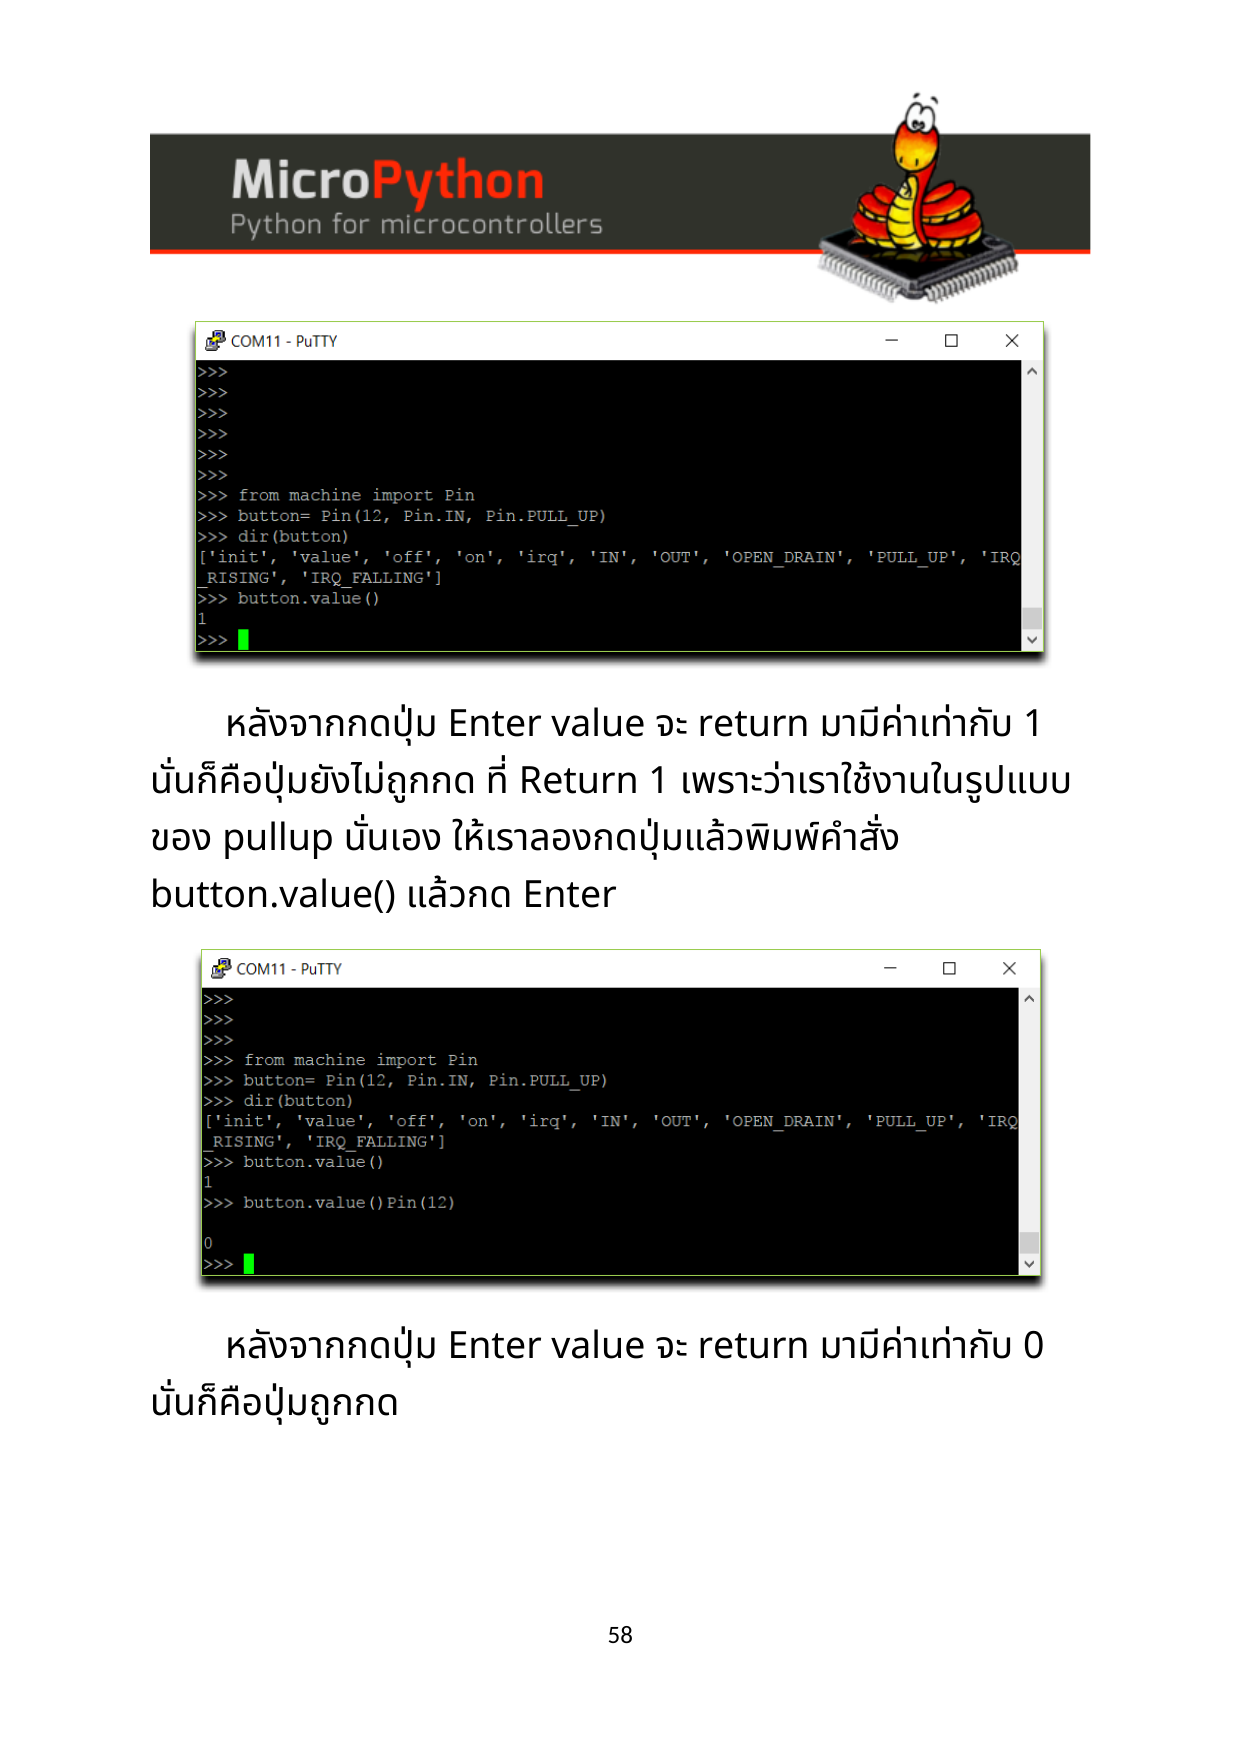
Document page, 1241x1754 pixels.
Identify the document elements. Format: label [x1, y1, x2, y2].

picture [150, 73, 1091, 652]
picture [201, 949, 1041, 1276]
